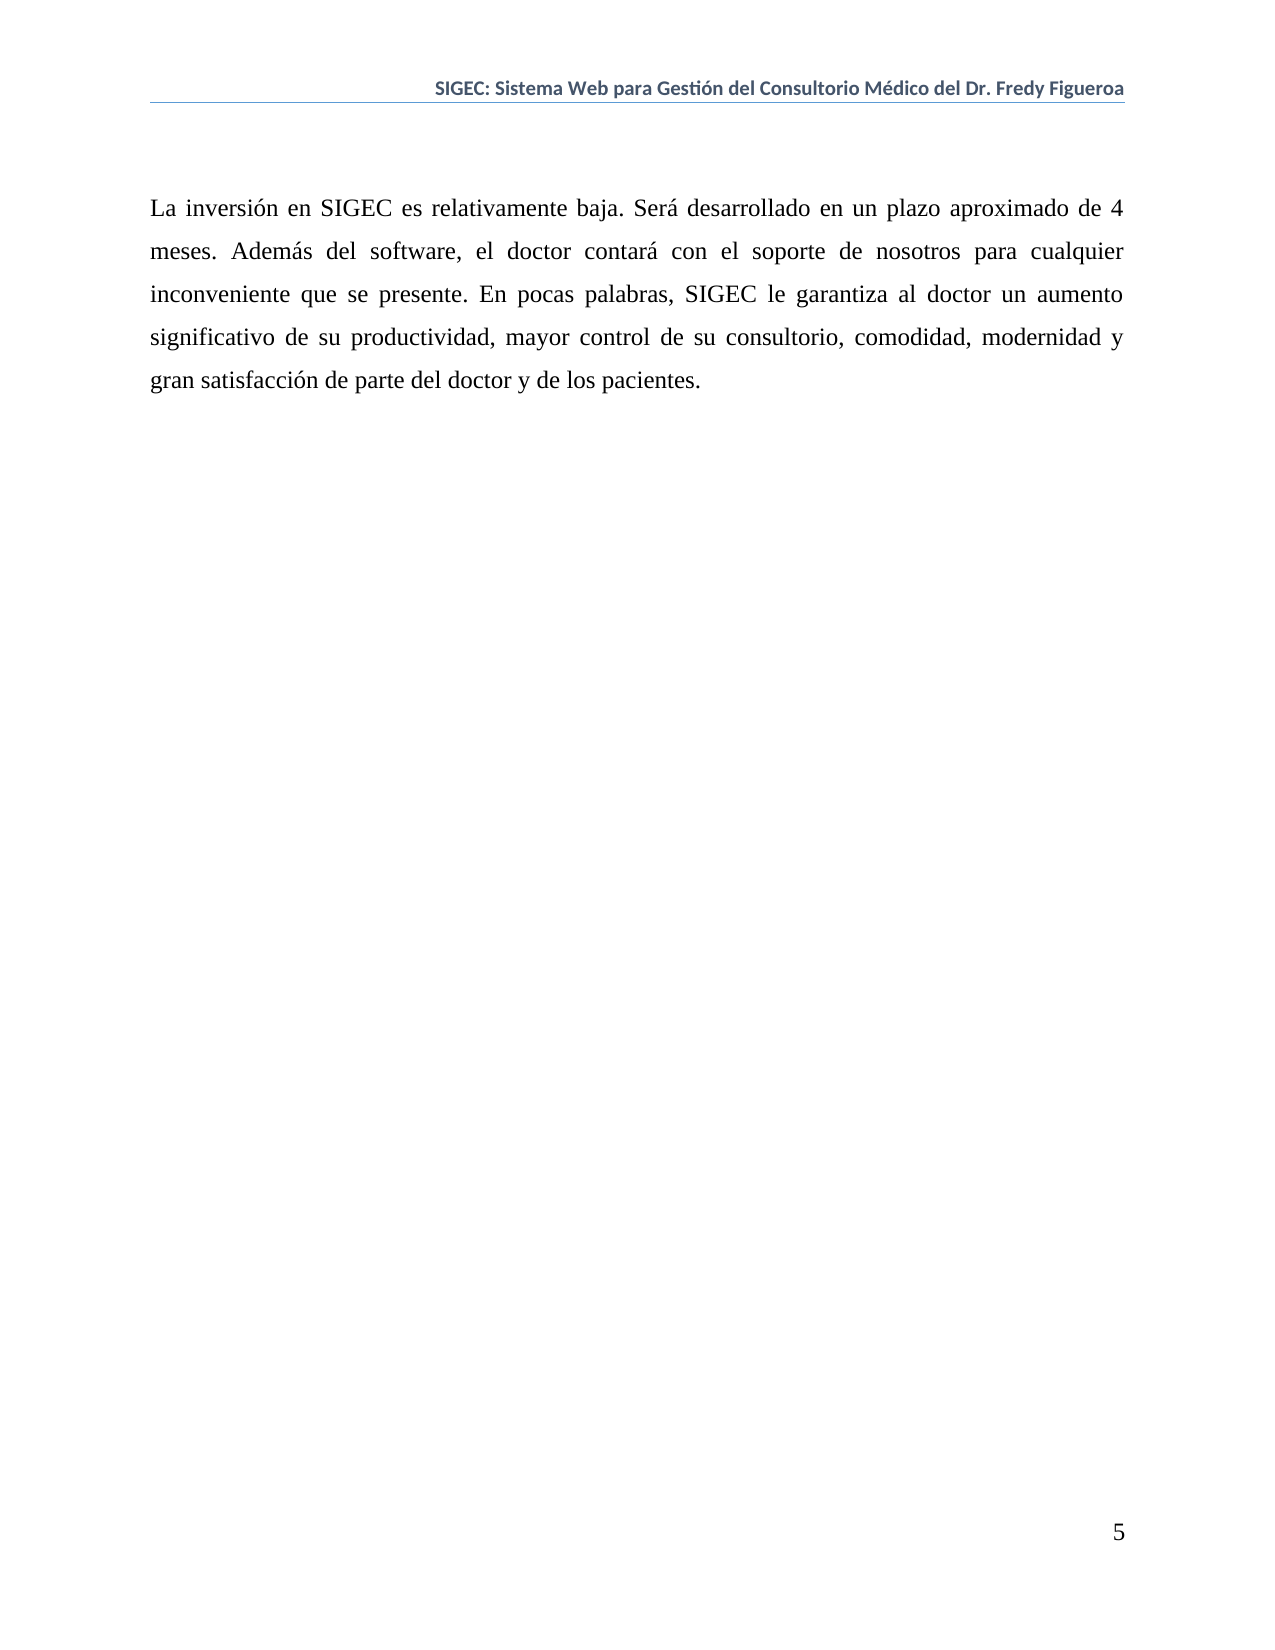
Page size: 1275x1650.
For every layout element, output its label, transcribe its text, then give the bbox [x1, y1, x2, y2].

list La inversión en SIGEC es relativamente baja. Será desarrollado en un plazo aproximado de 4 meses. Además del software, el doctor contará con el soporte de nosotros para cualquier inconveniente que se presente. En pocas palabras, SIGEC le garantiza al doctor un aumento significativo de su productividad, mayor control de su consultorio, comodidad, modernidad y gran satisfacción de parte del doctor y de los pacientes. [150, 193, 1125, 394]
